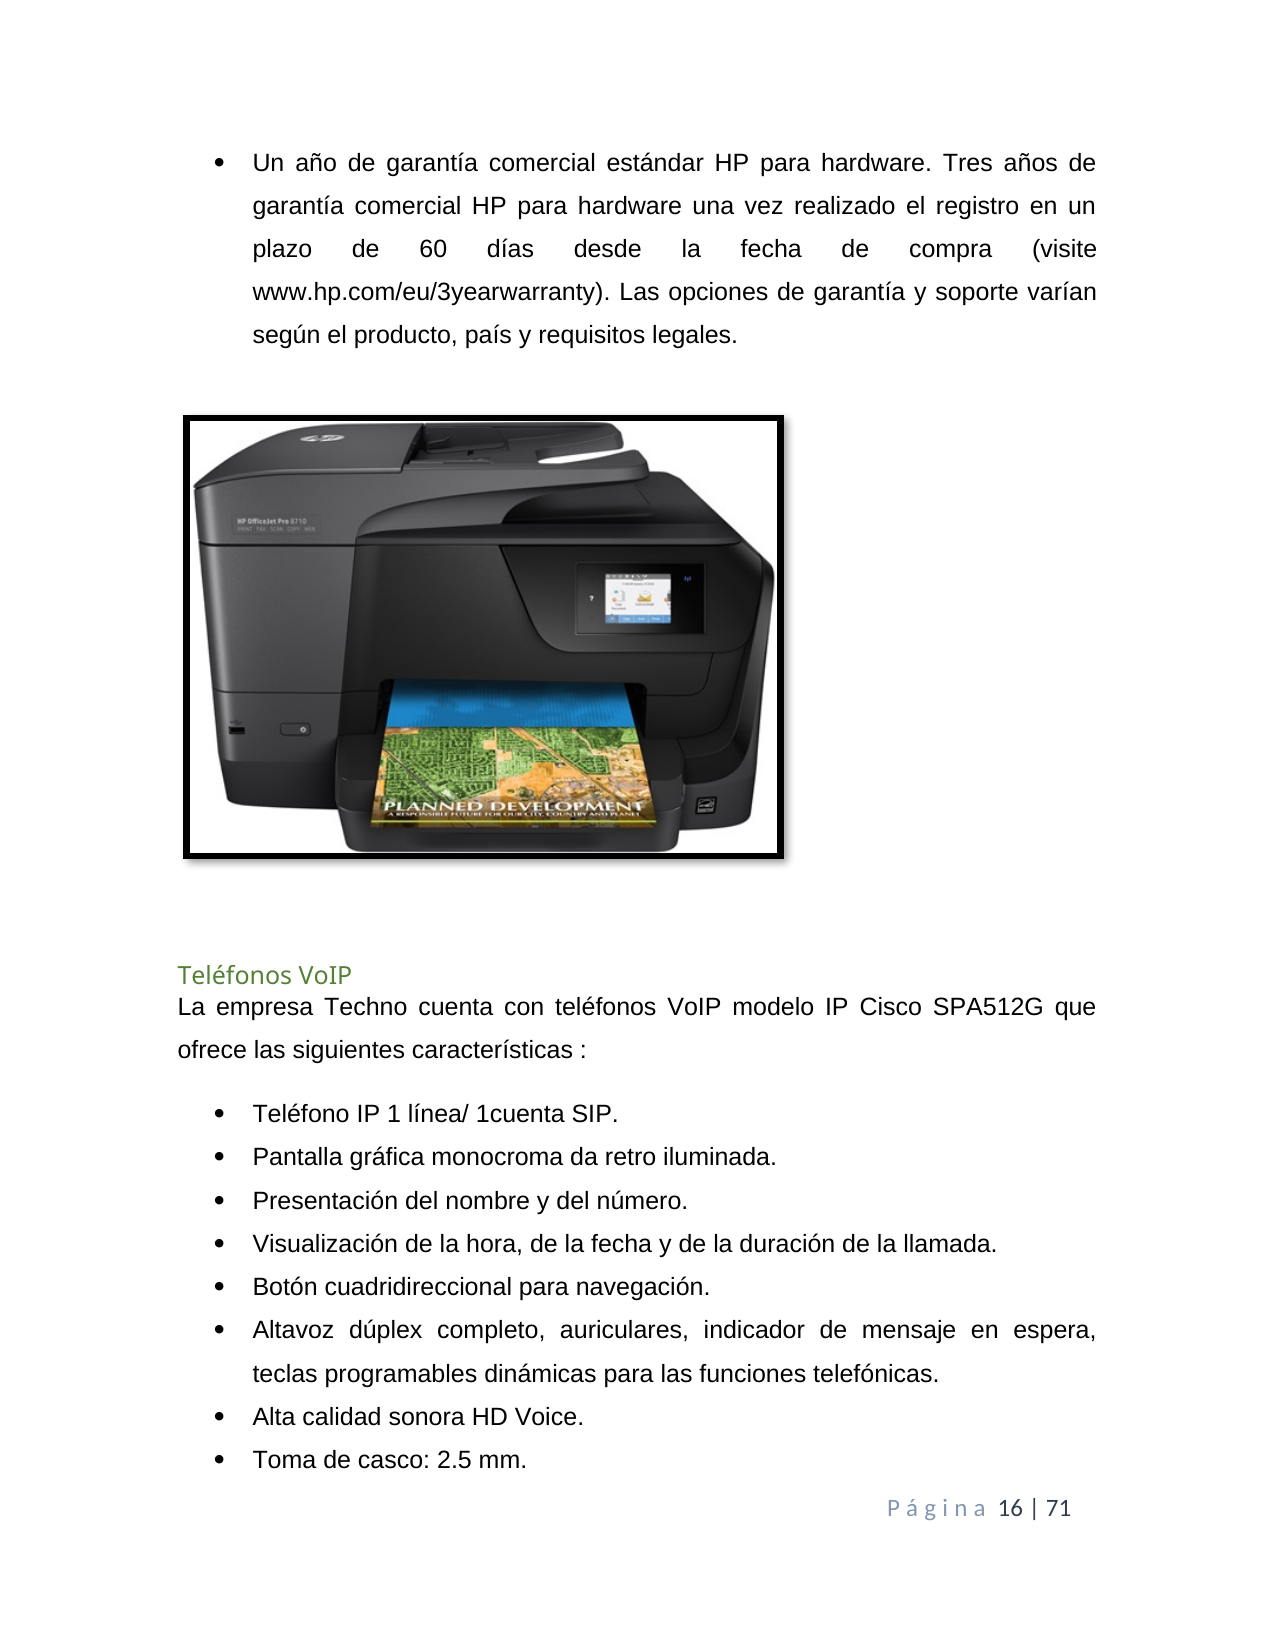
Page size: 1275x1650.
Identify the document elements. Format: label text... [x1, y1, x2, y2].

subtitle Teléfonos VoIP [177, 958, 1098, 992]
list Pantalla gráfica monocroma da retro iluminada. [215, 1142, 1098, 1171]
list Alta calidad sonora HD Voice. [215, 1402, 1098, 1431]
list Visualización de la hora, de la fecha y de la duración de la llamada. [215, 1229, 1098, 1258]
list Botón cuadridireccional para navegación. [215, 1272, 1098, 1301]
list Un año de garantía comercial estándar HP para hardware. Tres años de garantía comercial HP para hardware una vez realizado el registro en un plazo de 60 días desde la fecha de compra (visite www.hp.com/eu/3yearwarranty). Las opciones de garantía y soporte varían según el producto, país y requisitos legales. [215, 148, 1098, 349]
list Teléfono IP 1 línea/ 1cuenta SIP. [215, 1099, 1098, 1128]
list Altavoz dúplex completo, auriculares, indicador de mensaje en espera, teclas programables dinámicas para las funciones telefónicas. [215, 1315, 1098, 1387]
list Toma de casco: 2.5 mm. [215, 1445, 1098, 1474]
list Presentación del nombre y del número. [215, 1186, 1098, 1214]
picture [190, 421, 777, 853]
text La empresa Techno cuenta con teléfonos VoIP modelo IP Cisco SPA512G que ofrece las siguientes características : [177, 992, 1098, 1064]
